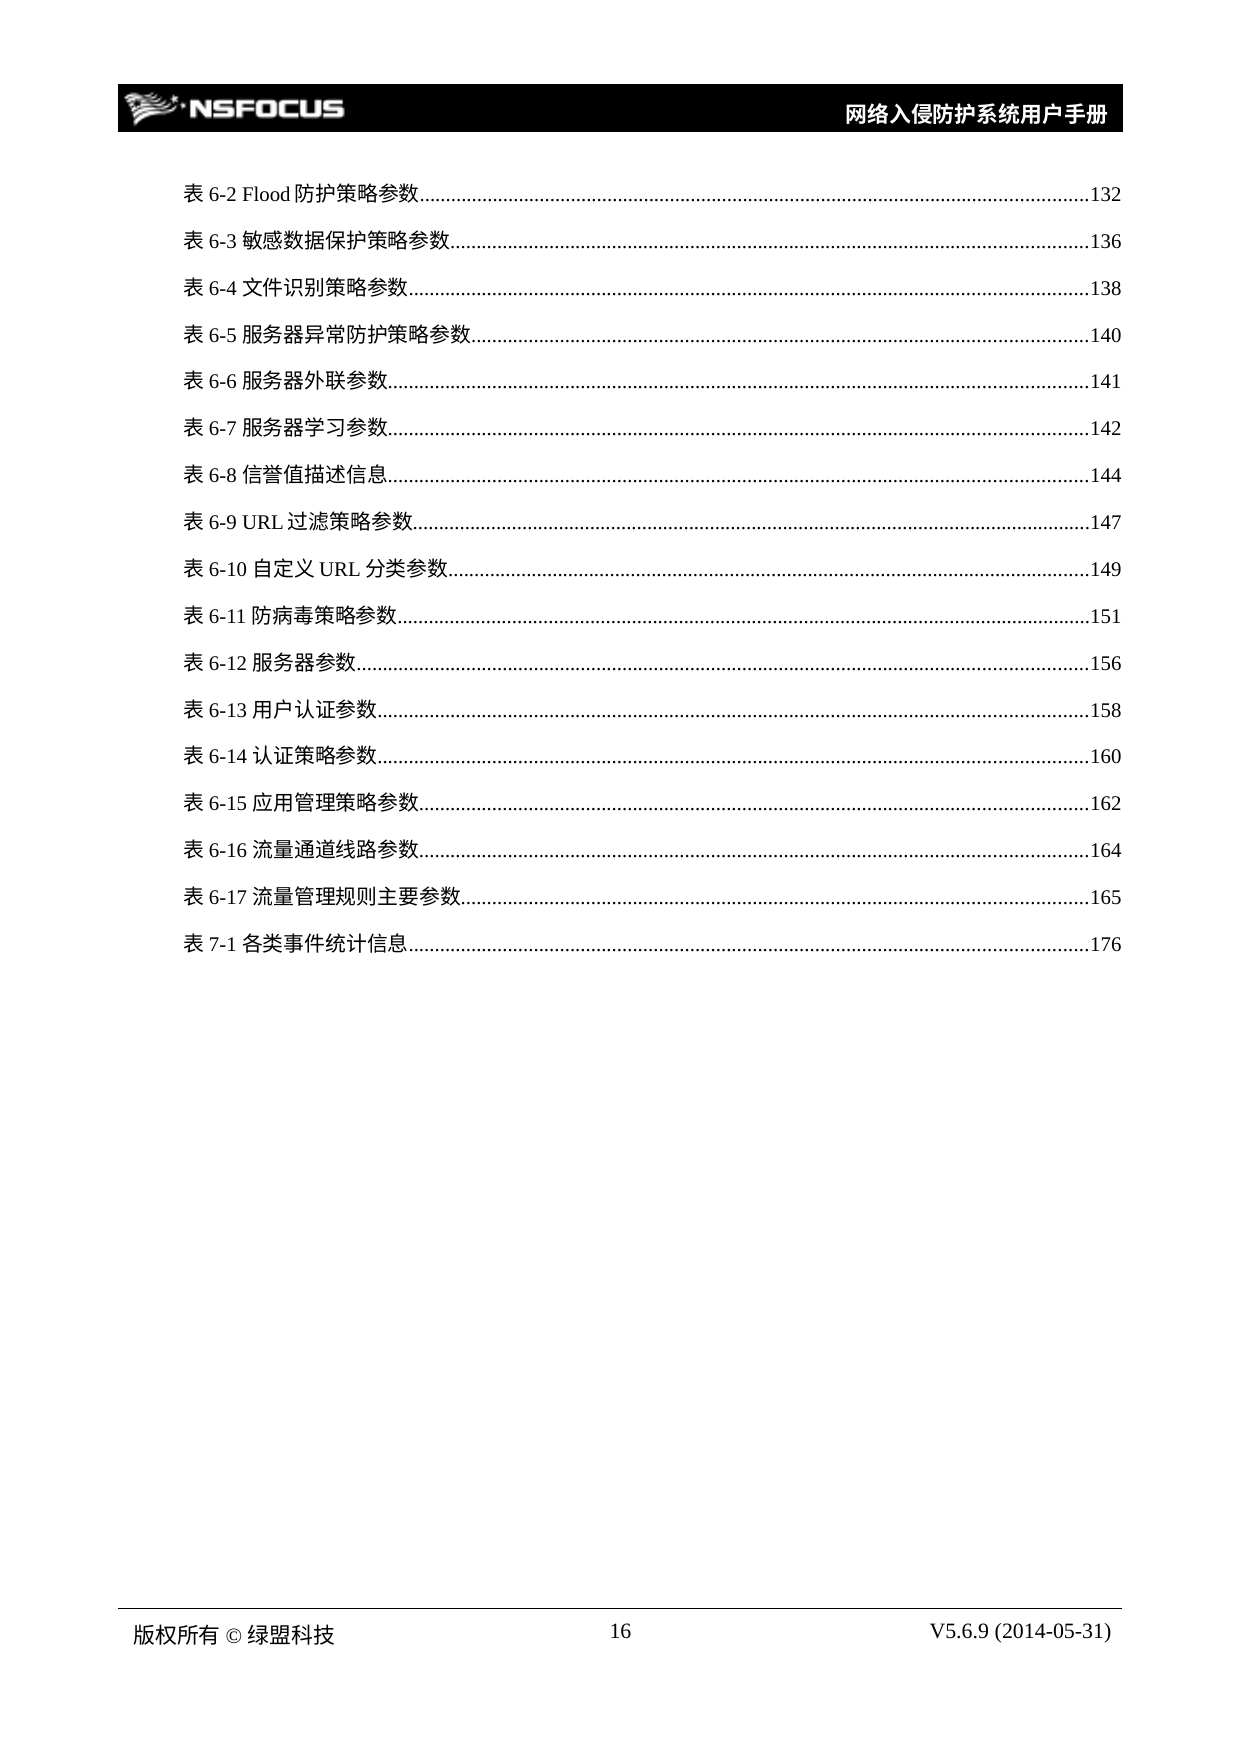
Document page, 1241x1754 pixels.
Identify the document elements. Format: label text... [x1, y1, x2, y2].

text 表6-3 敏感数据保护策略参数 136 [184, 224, 1122, 254]
text 表6-6 服务器外联参数 141 [184, 365, 1122, 395]
text 表6-15 应用管理策略参数 162 [184, 787, 1122, 817]
text 表6-17 流量管理规则主要参数 165 [184, 880, 1122, 911]
text 表6-5 服务器异常防护策略参数 140 [184, 318, 1122, 348]
text 表6-10 自定义URL分类参数 149 [184, 552, 1122, 582]
text 表7-1 各类事件统计信息 176 [184, 927, 1122, 957]
text 表6-13 用户认证参数 158 [184, 693, 1122, 723]
text 表6-2 Flood防护策略参数 132 [184, 177, 1122, 207]
picture [118, 84, 1123, 132]
text 表6-16 流量通道线路参数 164 [184, 833, 1122, 864]
text 表6-4 文件识别策略参数 138 [184, 271, 1122, 301]
text 表6-11 防病毒策略参数 151 [184, 599, 1122, 629]
text 表6-8 信誉值描述信息 144 [184, 458, 1122, 489]
text 表6-14 认证策略参数 160 [184, 740, 1122, 770]
text 表6-9 URL过滤策略参数 147 [184, 505, 1122, 536]
text 表6-12 服务器参数 156 [184, 646, 1122, 676]
text 表6-7 服务器学习参数 142 [184, 412, 1122, 442]
